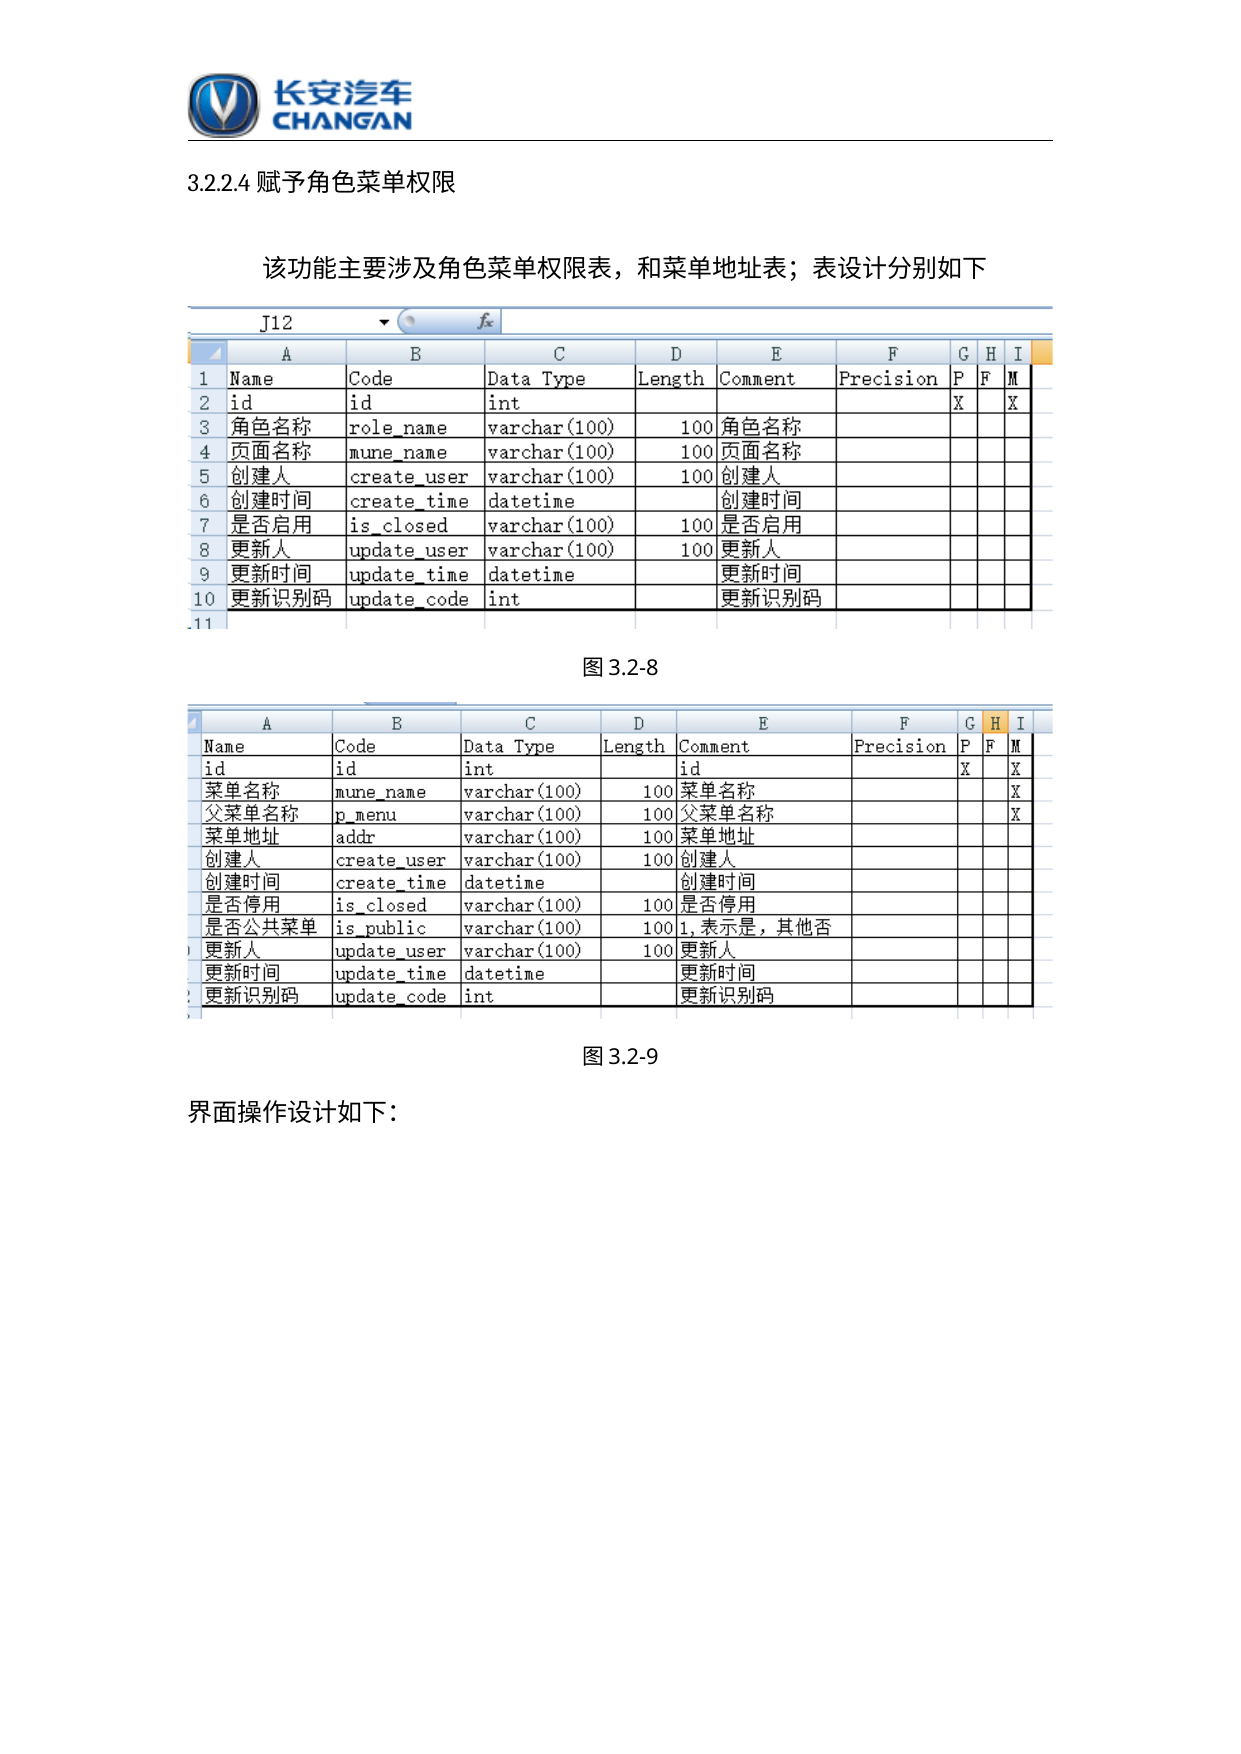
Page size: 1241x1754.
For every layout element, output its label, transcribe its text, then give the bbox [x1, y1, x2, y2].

text 界面操作设计如下： [187, 1092, 1053, 1128]
picture [187, 306, 1053, 629]
text 图3.2-8 [187, 649, 1053, 681]
picture [187, 702, 1053, 1019]
picture [187, 73, 432, 138]
text 该功能主要涉及角色菜单权限表，和菜单地址表；表设计分别如下 [187, 249, 1053, 285]
subtitle 3.2.2.4 赋予角色菜单权限 [187, 162, 1053, 198]
text 图3.2-9 [187, 1039, 1053, 1071]
